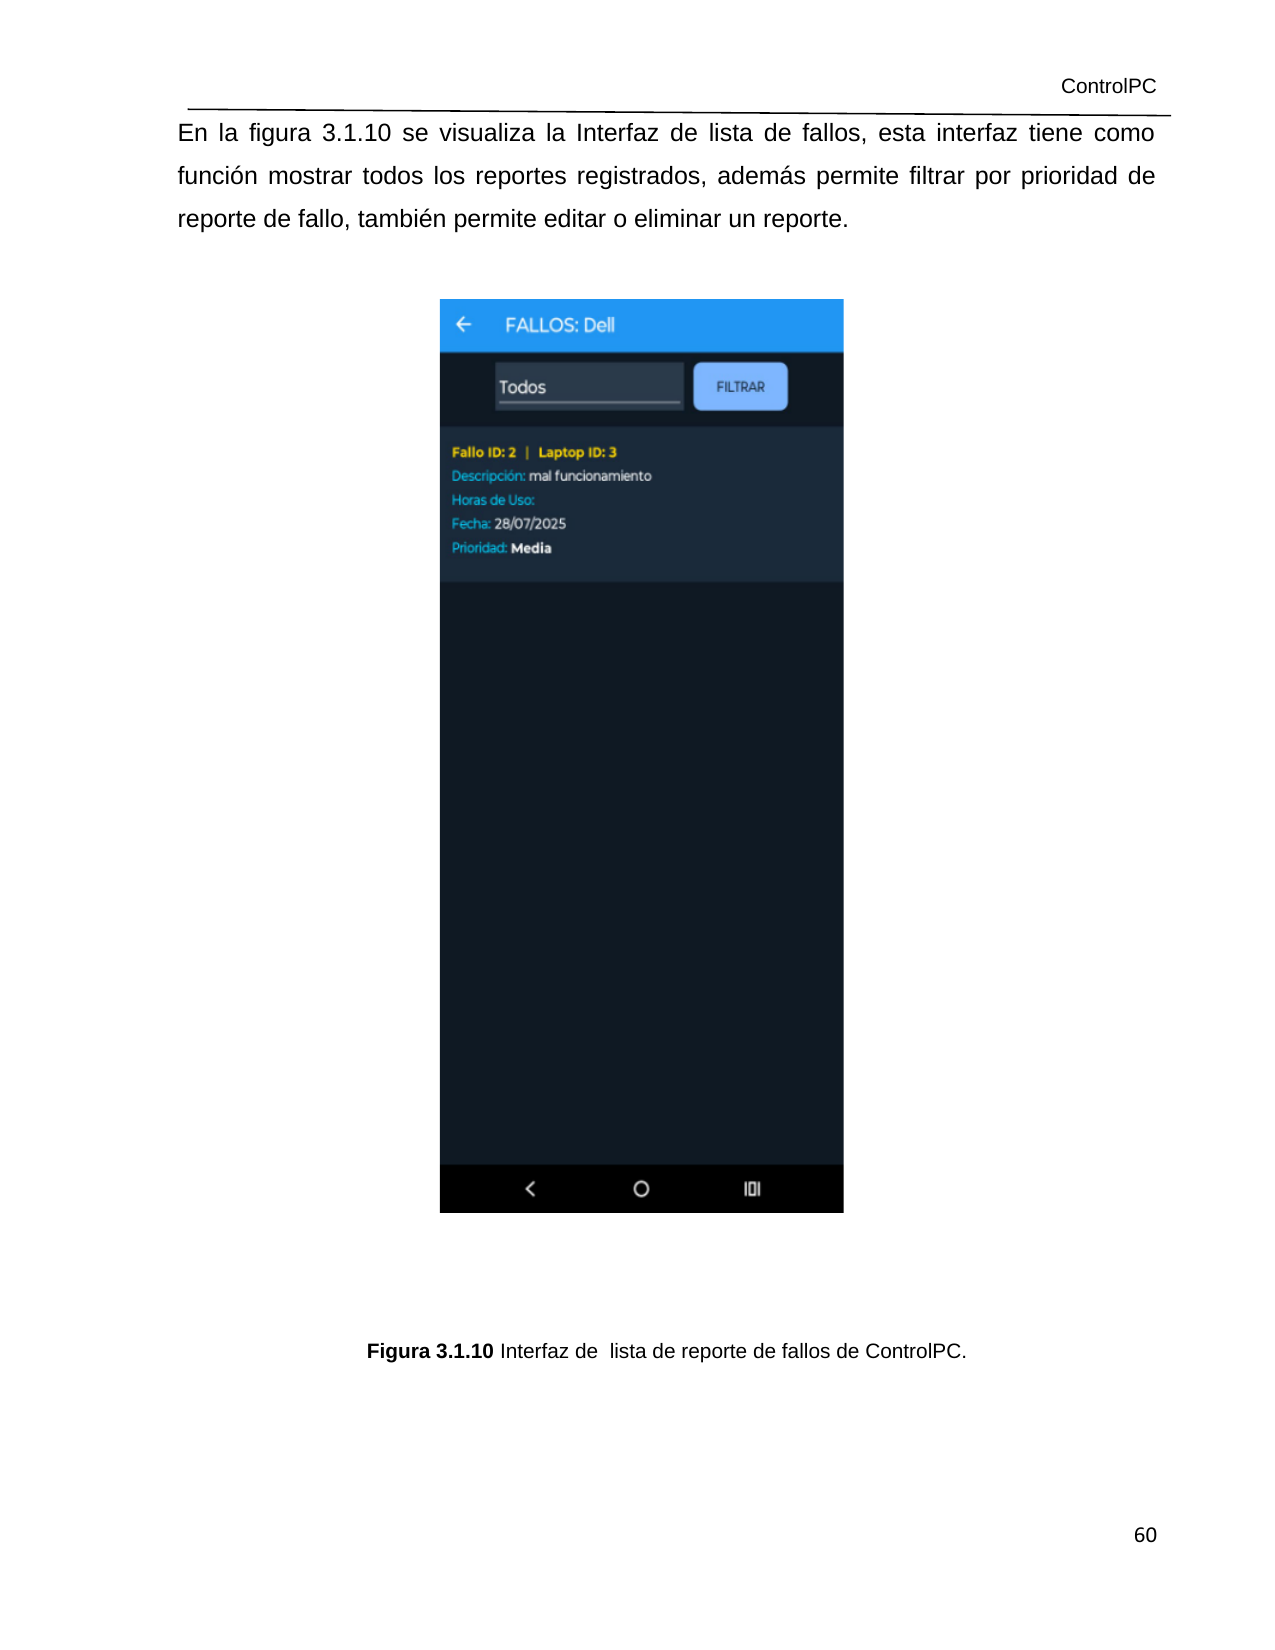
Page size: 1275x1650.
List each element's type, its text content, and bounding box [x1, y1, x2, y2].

text Figura 3.1.10 Interfaz de lista de reporte de fallos de ControlPC. [177, 1339, 1157, 1363]
picture [439, 299, 844, 1213]
text En la figura 3.1.10 se visualiza la Interfaz de lista de fallos, esta interfaz tiene como función mostrar todos los reportes registrados, además permite filtrar por prioridad de reporte de fallo, también permite editar o eliminar un reporte. [177, 118, 1157, 233]
